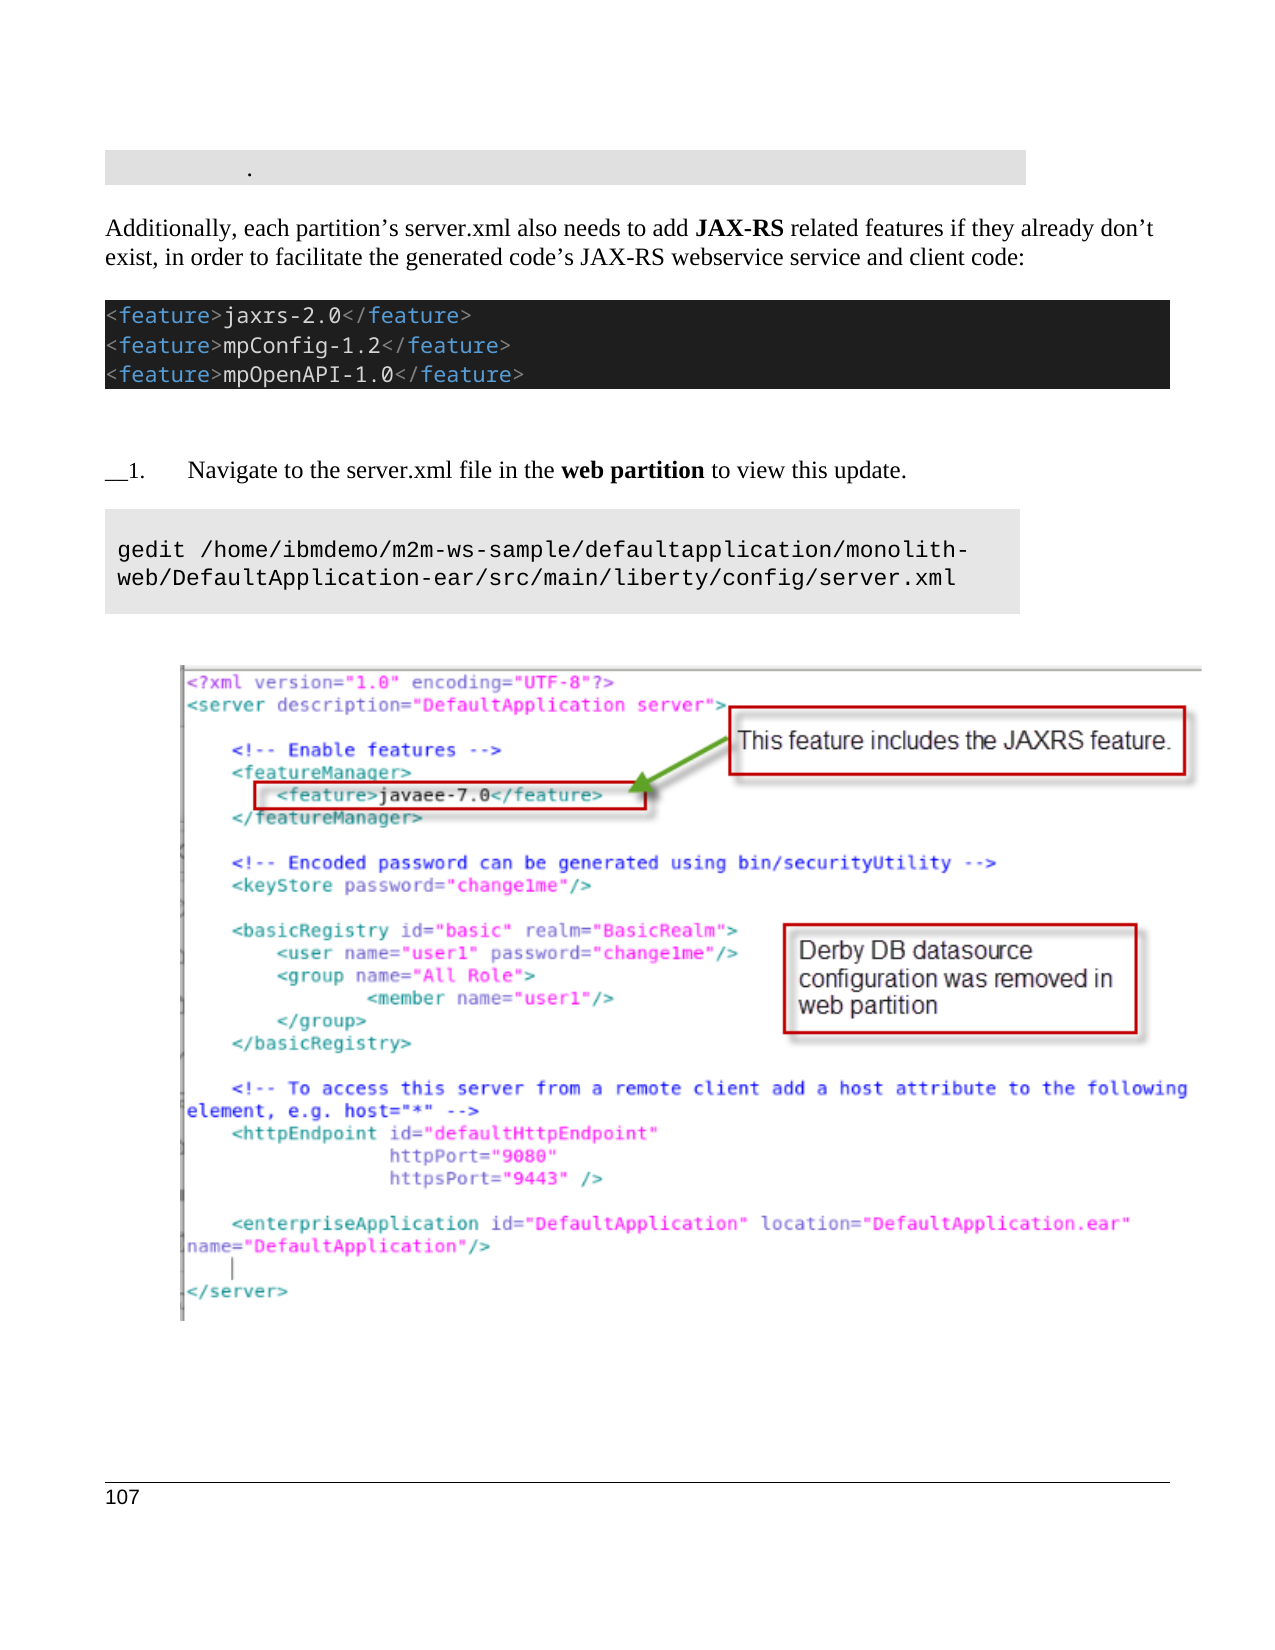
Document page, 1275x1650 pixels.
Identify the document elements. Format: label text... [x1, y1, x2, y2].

table_header [105, 150, 234, 185]
picture [180, 665, 1202, 1321]
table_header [234, 150, 1026, 185]
text Additionally, each partition’s server.xml also needs to add JAX-RS related features if they already don’t exist, in order to facilitate the generated code’s JAX-RS webservice service and client code: [105, 213, 1170, 271]
text <feature>mpConfig-1.2</feature> [105, 329, 1170, 359]
list Navigate to the server.xml file in the web partition to view this update. [105, 455, 1170, 484]
text <feature>mpOpenAPI-1.0</feature> [105, 359, 1170, 389]
text <feature>jaxrs-2.0</feature> [105, 300, 1170, 329]
table_header gedit /home/ibmdemo/m2m-ws-sample/defaultapplication/monolith-web/DefaultApplication-ear/src/main/liberty/config/server.xml [105, 509, 1020, 614]
